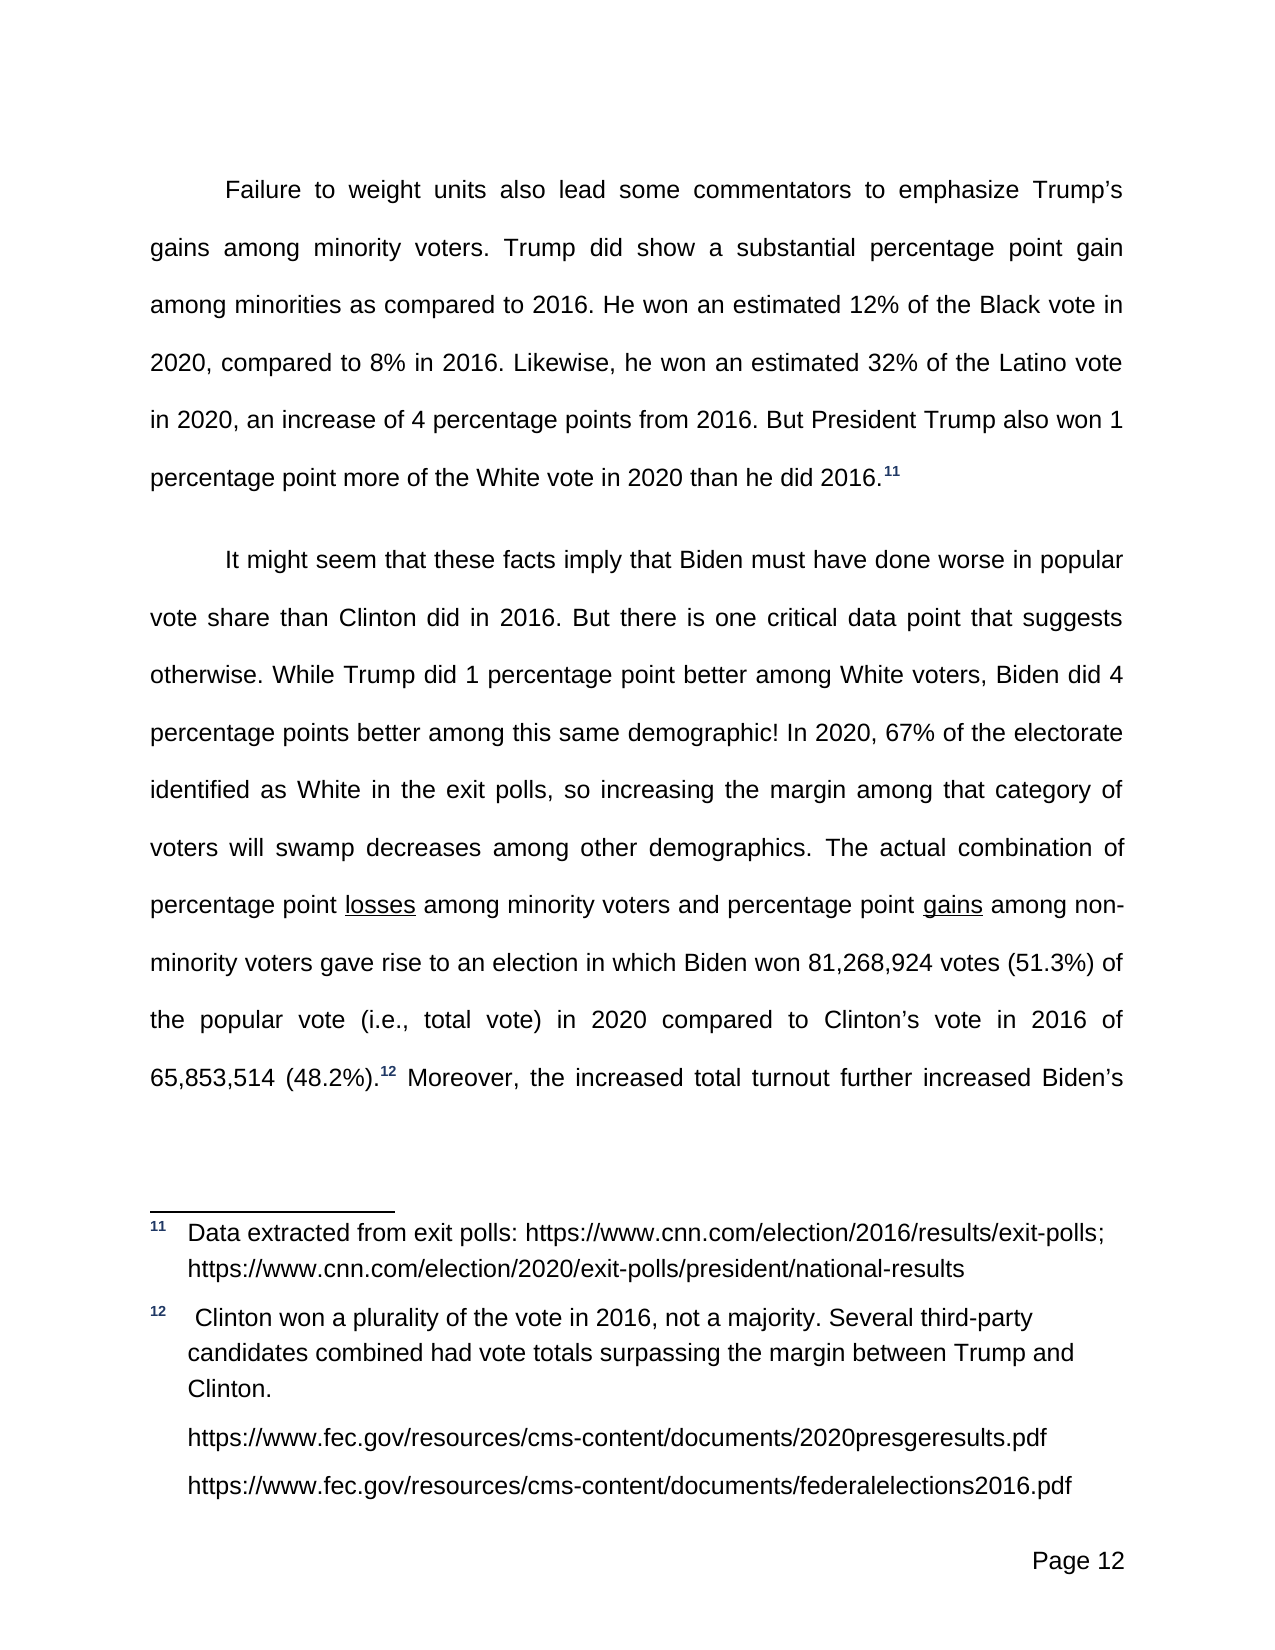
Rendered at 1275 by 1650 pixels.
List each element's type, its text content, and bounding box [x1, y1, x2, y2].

text Failure to weight units also lead some commentators to emphasize Trump’s gains among minority voters. Trump did show a substantial percentage point gain among minorities as compared to 2016. He won an estimated 12% of the Black vote in 2020, compared to 8% in 2016. Likewise, he won an estimated 32% of the Latino vote in 2020, an increase of 4 percentage points from 2016. But President Trump also won 1 percentage point more of the White vote in 2020 than he did 2016. [150, 175, 1125, 491]
text It might seem that these facts imply that Biden must have done worse in popular vote share than Clinton did in 2016. But there is one critical data point that suggests otherwise. While Trump did 1 percentage point better among White voters, Biden did 4 percentage points better among this same demographic! In 2020, 67% of the electorate identified as White in the exit polls, so increasing the margin among that category of voters will swamp decreases among other demographics. The actual combination of percentage point losses among minority voters and percentage point gains among non-minority voters gave rise to an election in which Biden won 81,268,924 votes (51.3%) of the popular vote (i.e., total vote) in 2020 compared to Clinton’s vote in 2016 of 65,853,514 (48.2%). Moreover, the increased total turnout further increased Biden’s margin of victory over Trump. Trump lost to Clinton by 2,868,686 million votes in 2016; he lost to Biden by 7,052,770 million votes. [150, 545, 1125, 1091]
